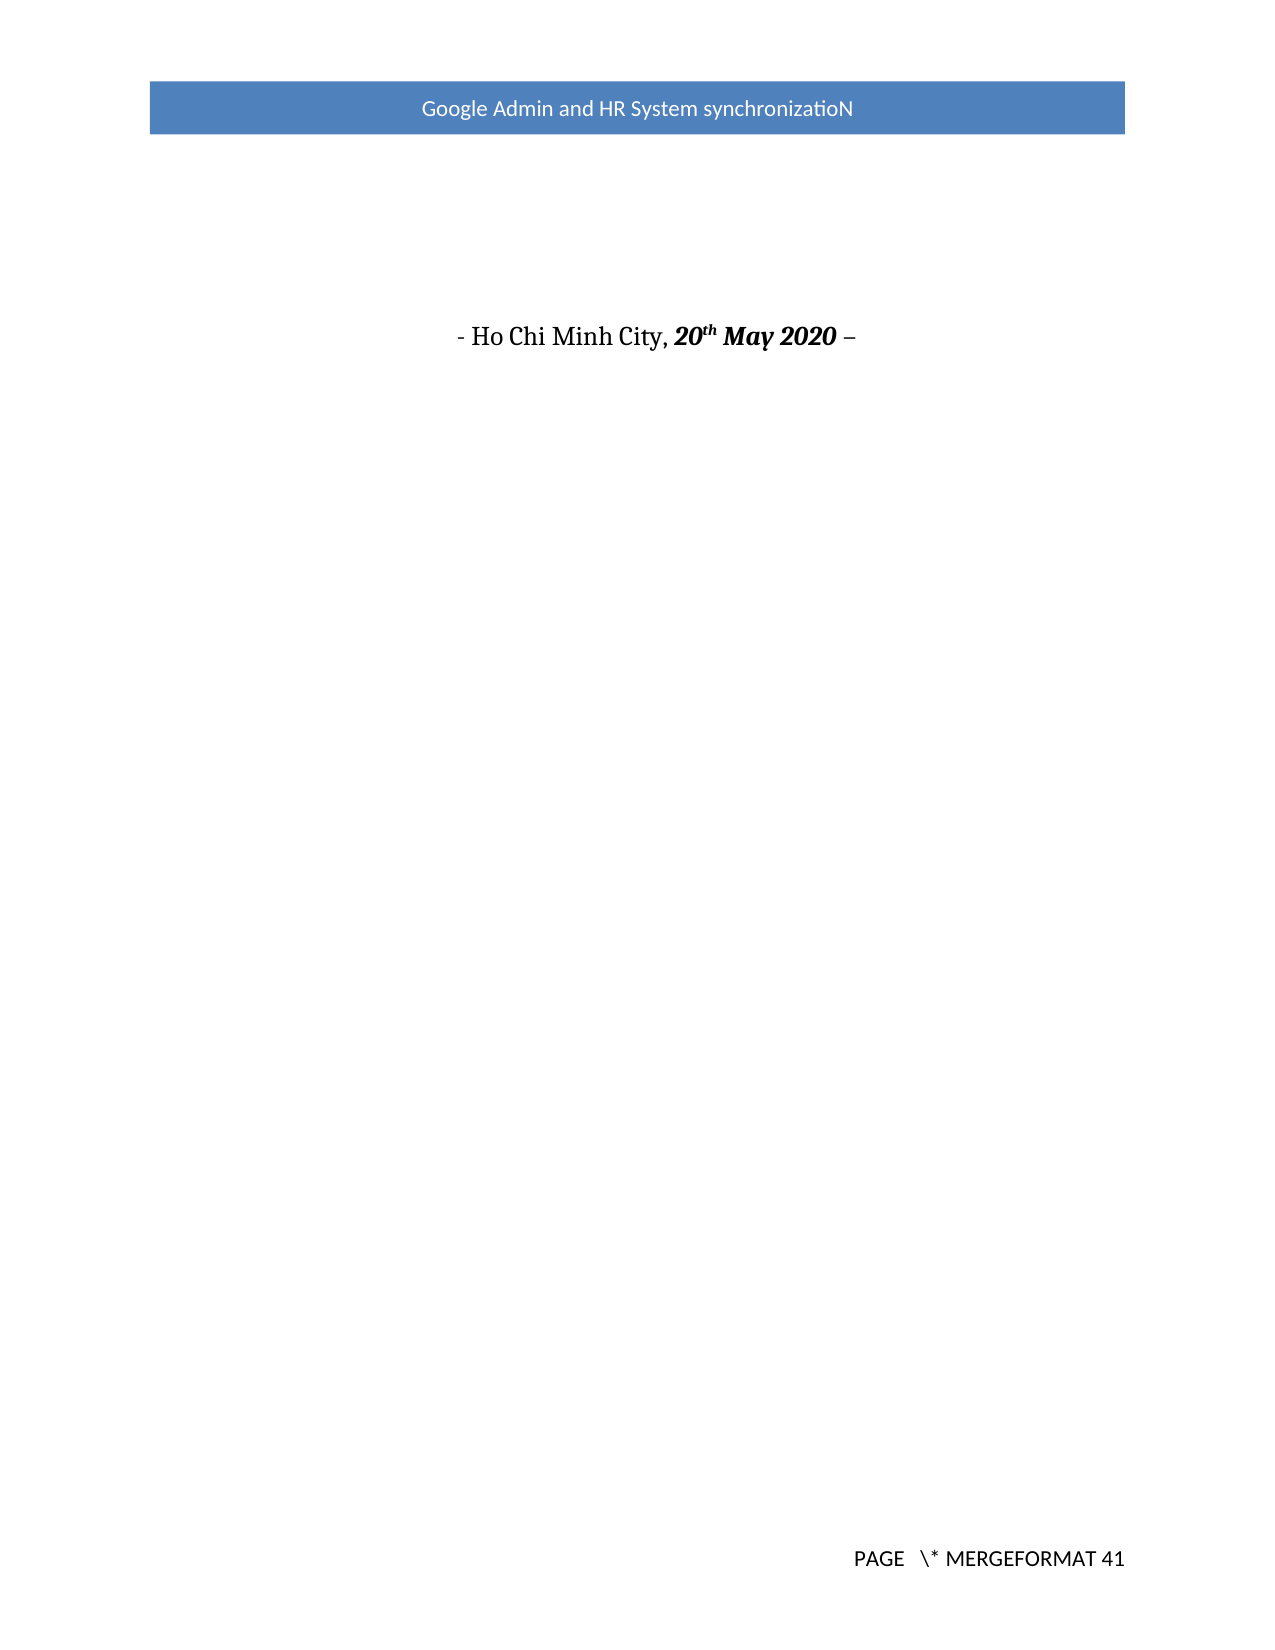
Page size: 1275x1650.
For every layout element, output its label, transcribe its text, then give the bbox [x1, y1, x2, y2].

text - Ho Chi Minh City, 20th May 2020 – [187, 318, 1125, 356]
